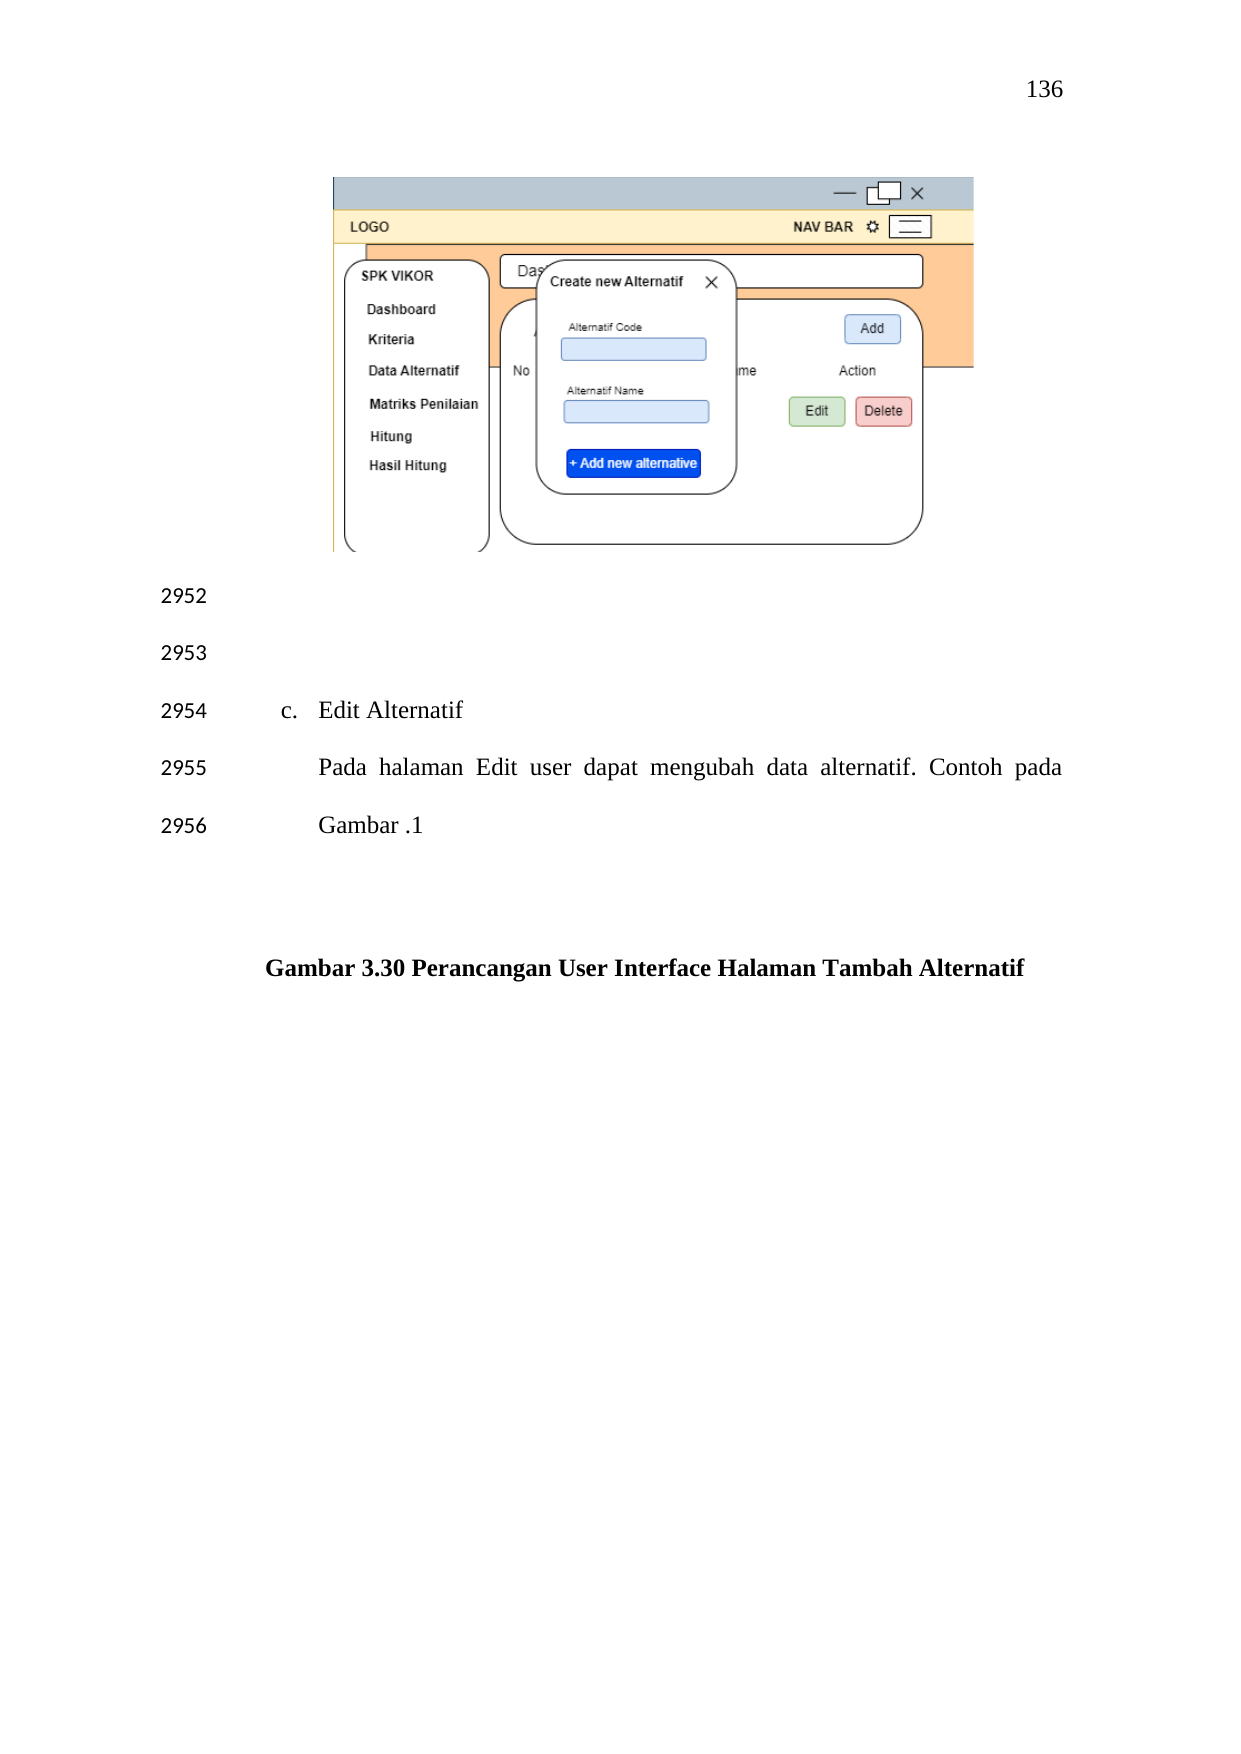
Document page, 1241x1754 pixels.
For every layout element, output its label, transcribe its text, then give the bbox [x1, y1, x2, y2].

picture [333, 177, 974, 552]
list Edit Alternatif [281, 695, 1063, 723]
list Pada halaman Edit user dapat mengubah data alternatif. Contoh pada Gambar .1 [318, 752, 1063, 838]
